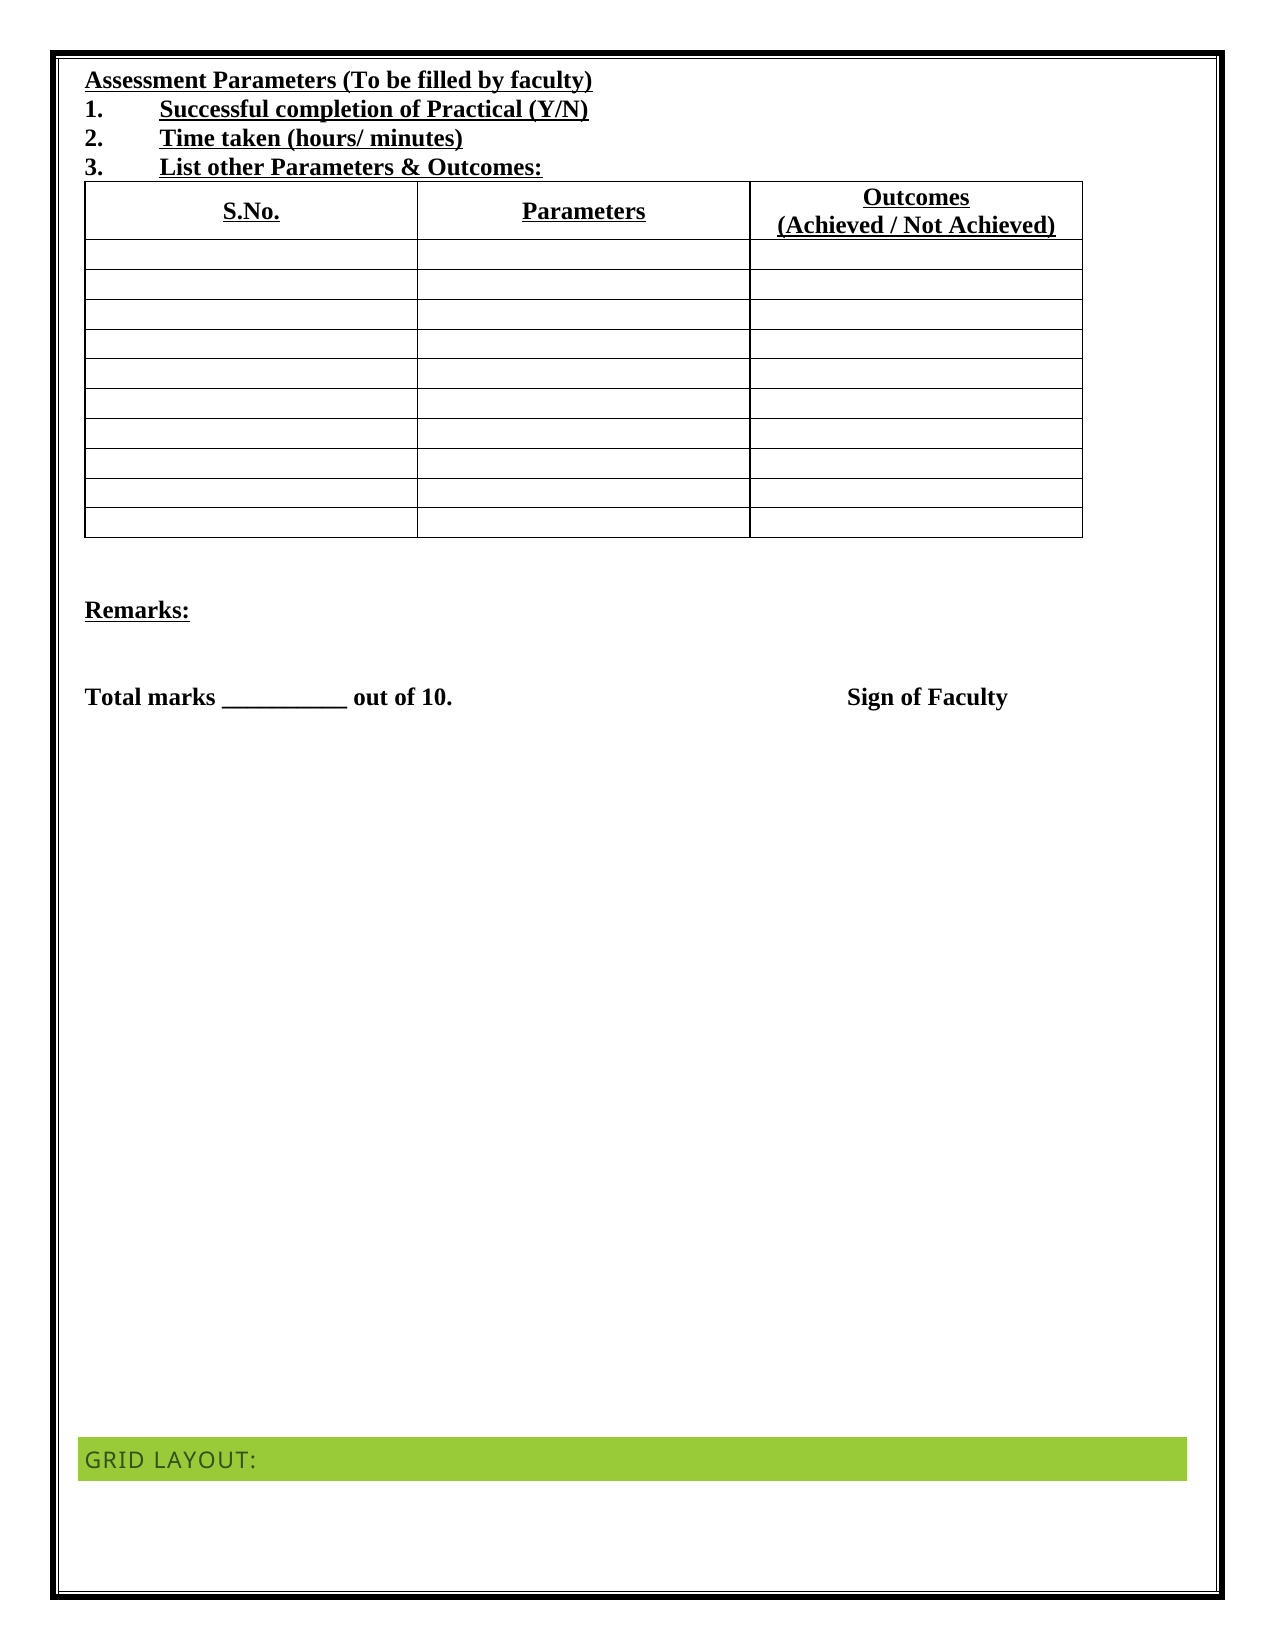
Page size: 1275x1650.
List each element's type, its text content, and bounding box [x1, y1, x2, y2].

table_header Parameters [418, 182, 749, 239]
table_cell [86, 508, 417, 537]
table_cell [418, 449, 749, 477]
table_cell [418, 240, 749, 269]
table_cell [751, 389, 1082, 418]
table_cell [86, 389, 417, 418]
list List other Parameters & Outcomes: [84, 152, 1181, 181]
table_cell [418, 508, 749, 537]
list Total marks __________ out of 10. Sign of Faculty [84, 682, 1181, 711]
table_cell [86, 240, 417, 269]
table_cell [751, 508, 1082, 537]
table_cell [418, 359, 749, 388]
table_cell [418, 389, 749, 418]
table_header S.No. [86, 182, 417, 239]
table_cell [86, 270, 417, 299]
table_cell [86, 300, 417, 328]
table_cell [418, 270, 749, 299]
table_cell [751, 300, 1082, 328]
table_cell [418, 419, 749, 448]
table_cell [751, 330, 1082, 358]
table_cell [86, 479, 417, 507]
list Successful completion of Practical (Y/N) [84, 94, 1181, 123]
table_cell [86, 359, 417, 388]
table_cell [751, 270, 1082, 299]
subtitle Grid layout: [84, 1444, 1181, 1475]
table_cell [751, 240, 1082, 269]
table_header Outcomes (Achieved / Not Achieved) [751, 182, 1082, 239]
table_cell [751, 449, 1082, 477]
table_cell [86, 419, 417, 448]
table_cell [86, 330, 417, 358]
text Assessment Parameters (To be filled by faculty) [84, 66, 1181, 94]
table_cell [418, 300, 749, 328]
table_cell [751, 479, 1082, 507]
list Time taken (hours/ minutes) [84, 123, 1181, 152]
list Remarks: [84, 596, 1181, 624]
table_cell [751, 359, 1082, 388]
table_cell [418, 479, 749, 507]
table_cell [86, 449, 417, 477]
table_cell [751, 419, 1082, 448]
table_cell [418, 330, 749, 358]
